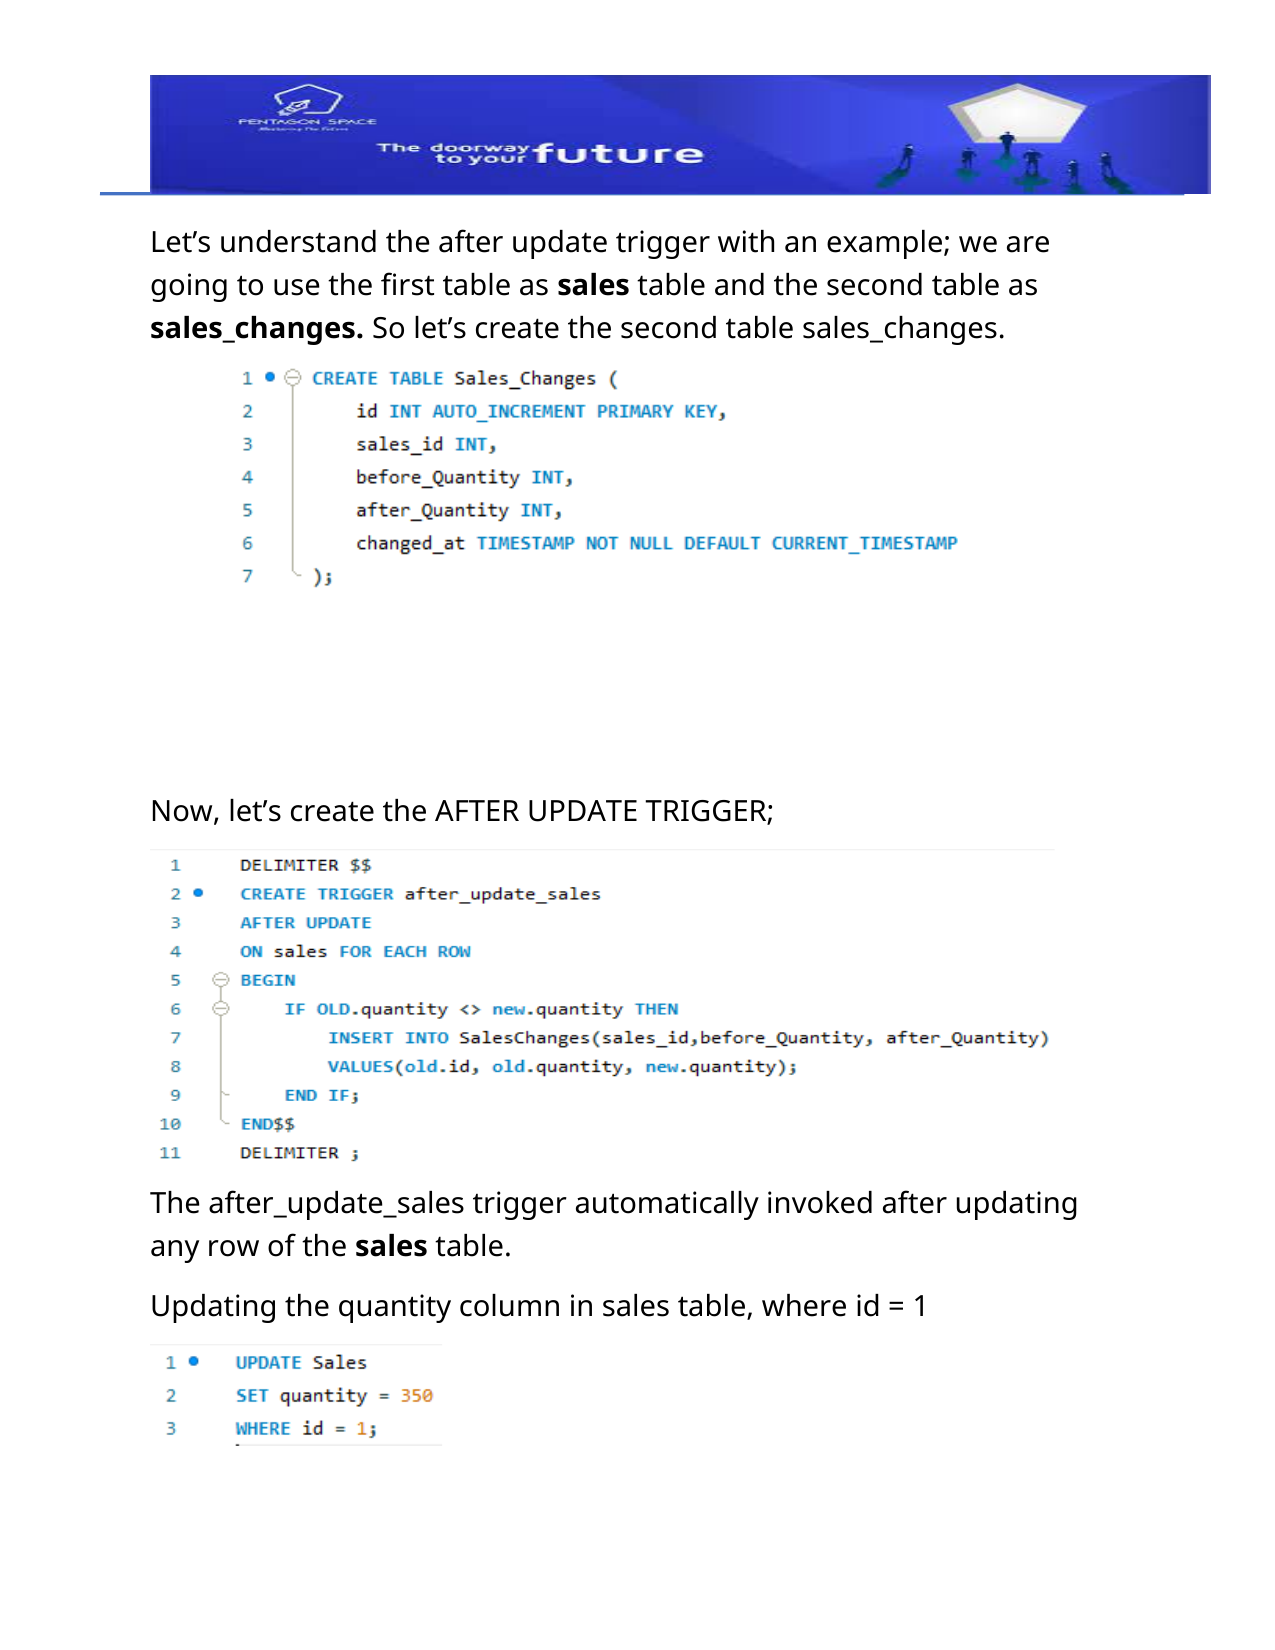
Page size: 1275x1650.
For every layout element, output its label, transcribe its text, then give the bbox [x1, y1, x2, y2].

picture [225, 366, 972, 592]
text Updating the quantity column in sales table, where id = 1 [150, 1285, 1125, 1324]
picture [150, 75, 1211, 194]
text Now, let’s create the AFTER UPDATE TRIGGER; [150, 790, 1125, 830]
text Let’s understand the after update trigger with an example; we are going to use the first table as sales table and the second table as sales_changes. So let’s create the second table sales_changes. [150, 222, 1125, 347]
text The after_update_sales trigger automatically invoked after updating any row of the sales table. [150, 1182, 1125, 1265]
picture [150, 1344, 443, 1446]
picture [150, 849, 1055, 1164]
